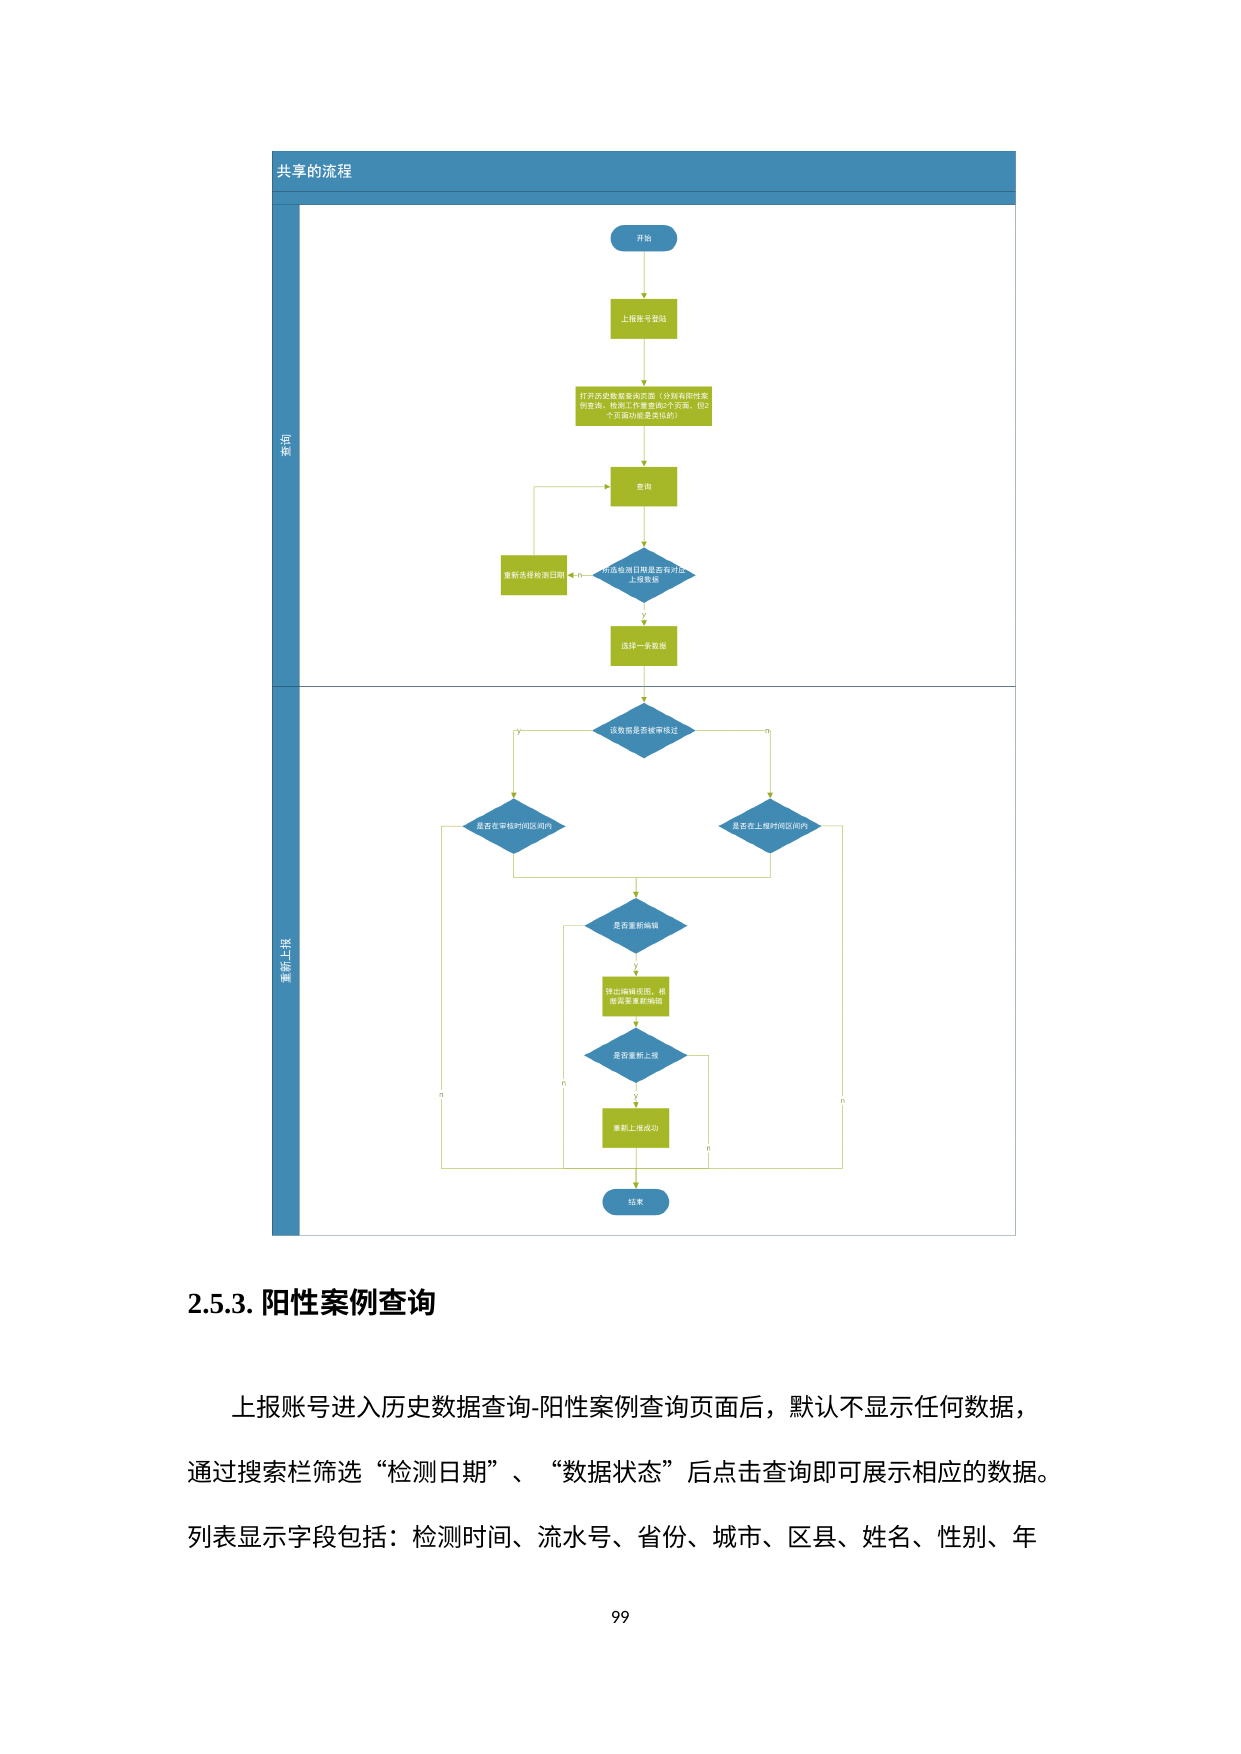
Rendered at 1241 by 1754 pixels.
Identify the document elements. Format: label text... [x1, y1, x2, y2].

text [187, 1373, 1053, 1568]
picture [268, 151, 1016, 1236]
subtitle 阳性案例查询 [187, 1268, 1053, 1333]
